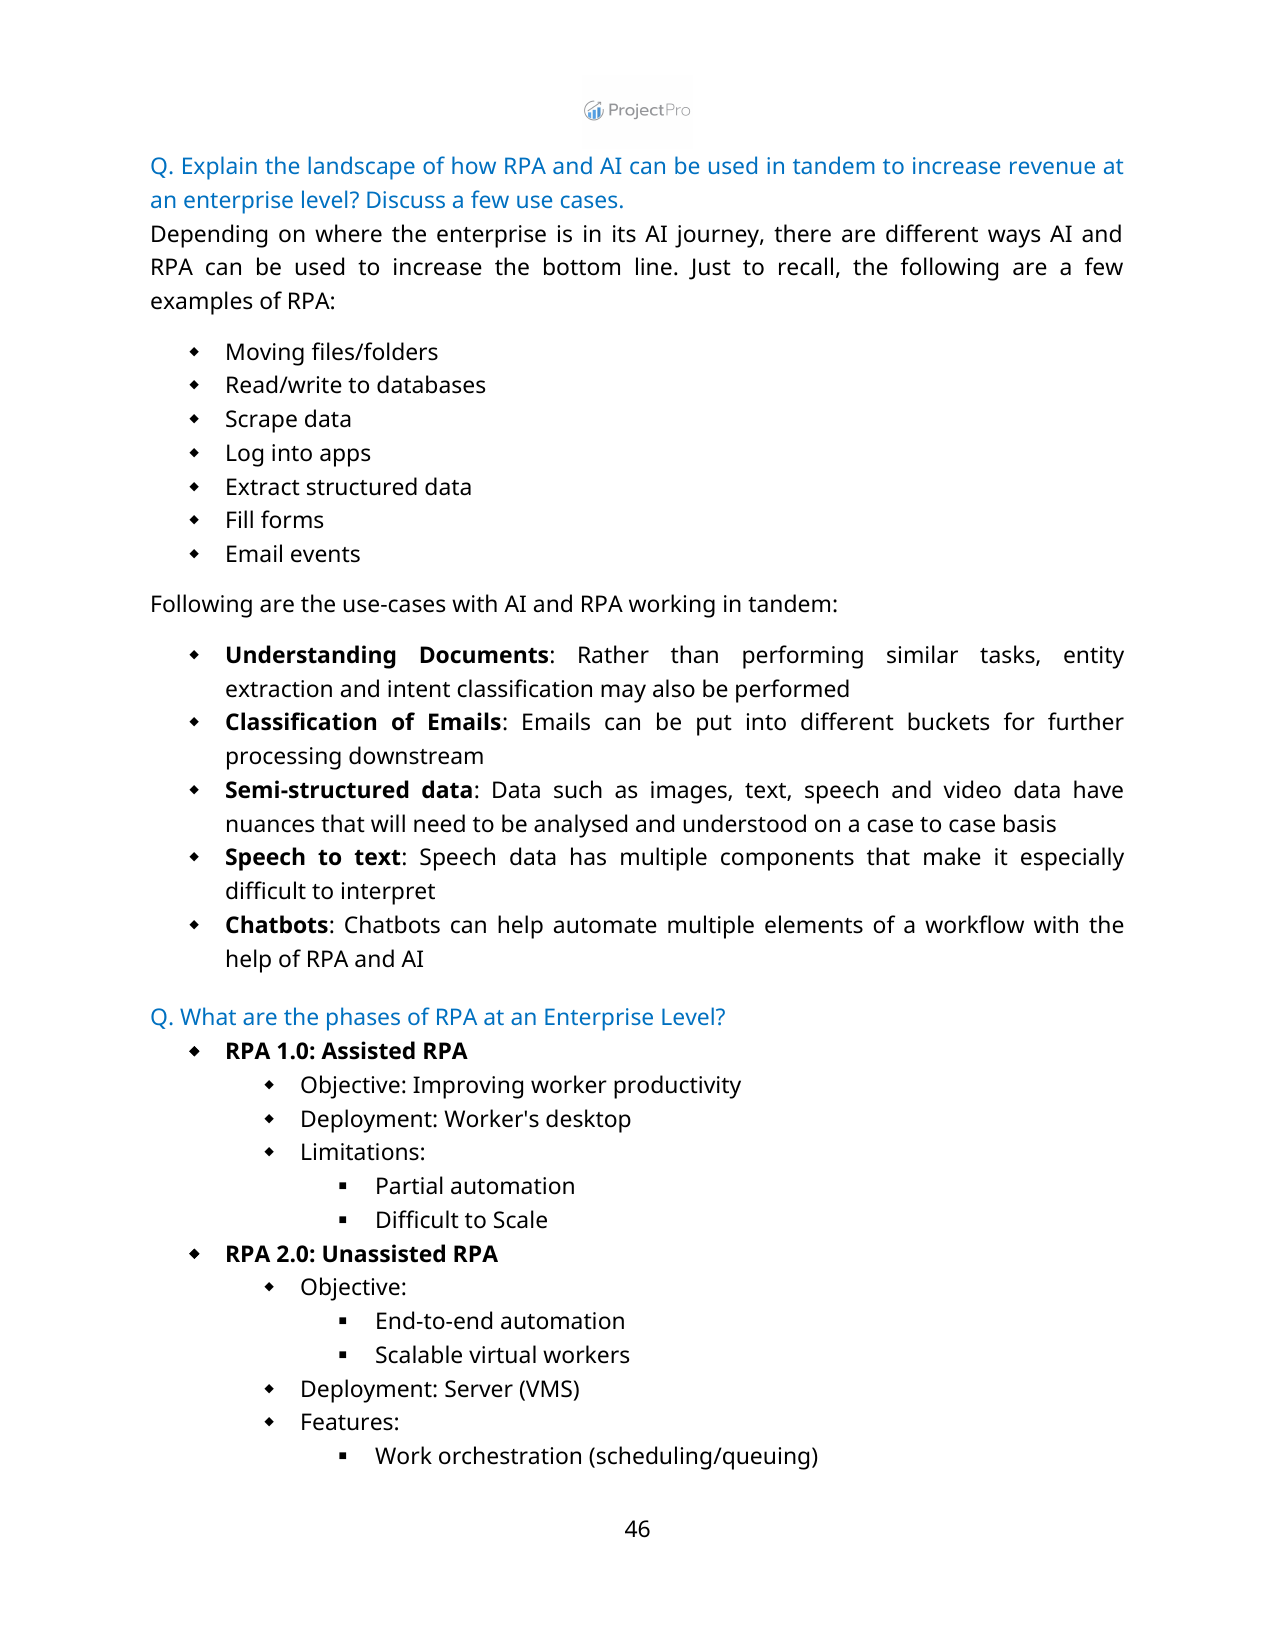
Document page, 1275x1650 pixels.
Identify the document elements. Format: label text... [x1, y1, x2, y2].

list Limitations: [262, 1136, 1125, 1167]
list Objective: Improving worker productivity [262, 1069, 1125, 1100]
list Deployment: Server (VMS) [262, 1372, 1125, 1404]
text Following are the use-cases with AI and RPA working in tandem: [150, 588, 1125, 619]
list Partial automation [337, 1170, 1125, 1201]
list Difficult to Scale [337, 1204, 1125, 1235]
list Deployment: Worker's desktop [262, 1102, 1125, 1134]
list Features: [262, 1406, 1125, 1437]
list Email events [187, 538, 1125, 569]
list Semi-structured data: Data such as images, text, speech and video data have nuances that will need to be analysed and understood on a case to case basis [187, 774, 1125, 839]
text Depending on where the enterprise is in its AI journey, there are different ways AI and RPA can be used to increase the bottom line. Just to recall, the following are a few examples of RPA: [150, 217, 1125, 316]
list Understanding Documents: Rather than performing similar tasks, entity extraction and intent classification may also be performed [187, 639, 1125, 704]
list Objective: [262, 1271, 1125, 1302]
subtitle Q. Explain the landscape of how RPA and AI can be used in tandem to increase revenue at an enterprise level? Discuss a few use cases. [150, 150, 1125, 215]
list End-to-end automation [337, 1305, 1125, 1336]
picture [582, 75, 693, 149]
list Scalable virtual workers [337, 1339, 1125, 1370]
list RPA 2.0: Unassisted RPA [187, 1237, 1125, 1269]
list Extract structured data [187, 470, 1125, 502]
list RPA 1.0: Assisted RPA [187, 1035, 1125, 1066]
list Classification of Emails: Emails can be put into different buckets for further processing downstream [187, 706, 1125, 771]
list Read/write to databases [187, 369, 1125, 400]
subtitle Q. What are the phases of RPA at an Enterprise Level? [150, 1001, 1125, 1032]
list Fill forms [187, 504, 1125, 535]
list Moving files/folders [187, 335, 1125, 367]
list Work orchestration (scheduling/queuing) [337, 1440, 1125, 1471]
list Scrape data [187, 403, 1125, 434]
list Speech to text: Speech data has multiple components that make it especially difficult to interpret [187, 841, 1125, 906]
list Chatbots: Chatbots can help automate multiple elements of a workflow with the help of RPA and AI [187, 909, 1125, 974]
list Log into apps [187, 437, 1125, 468]
